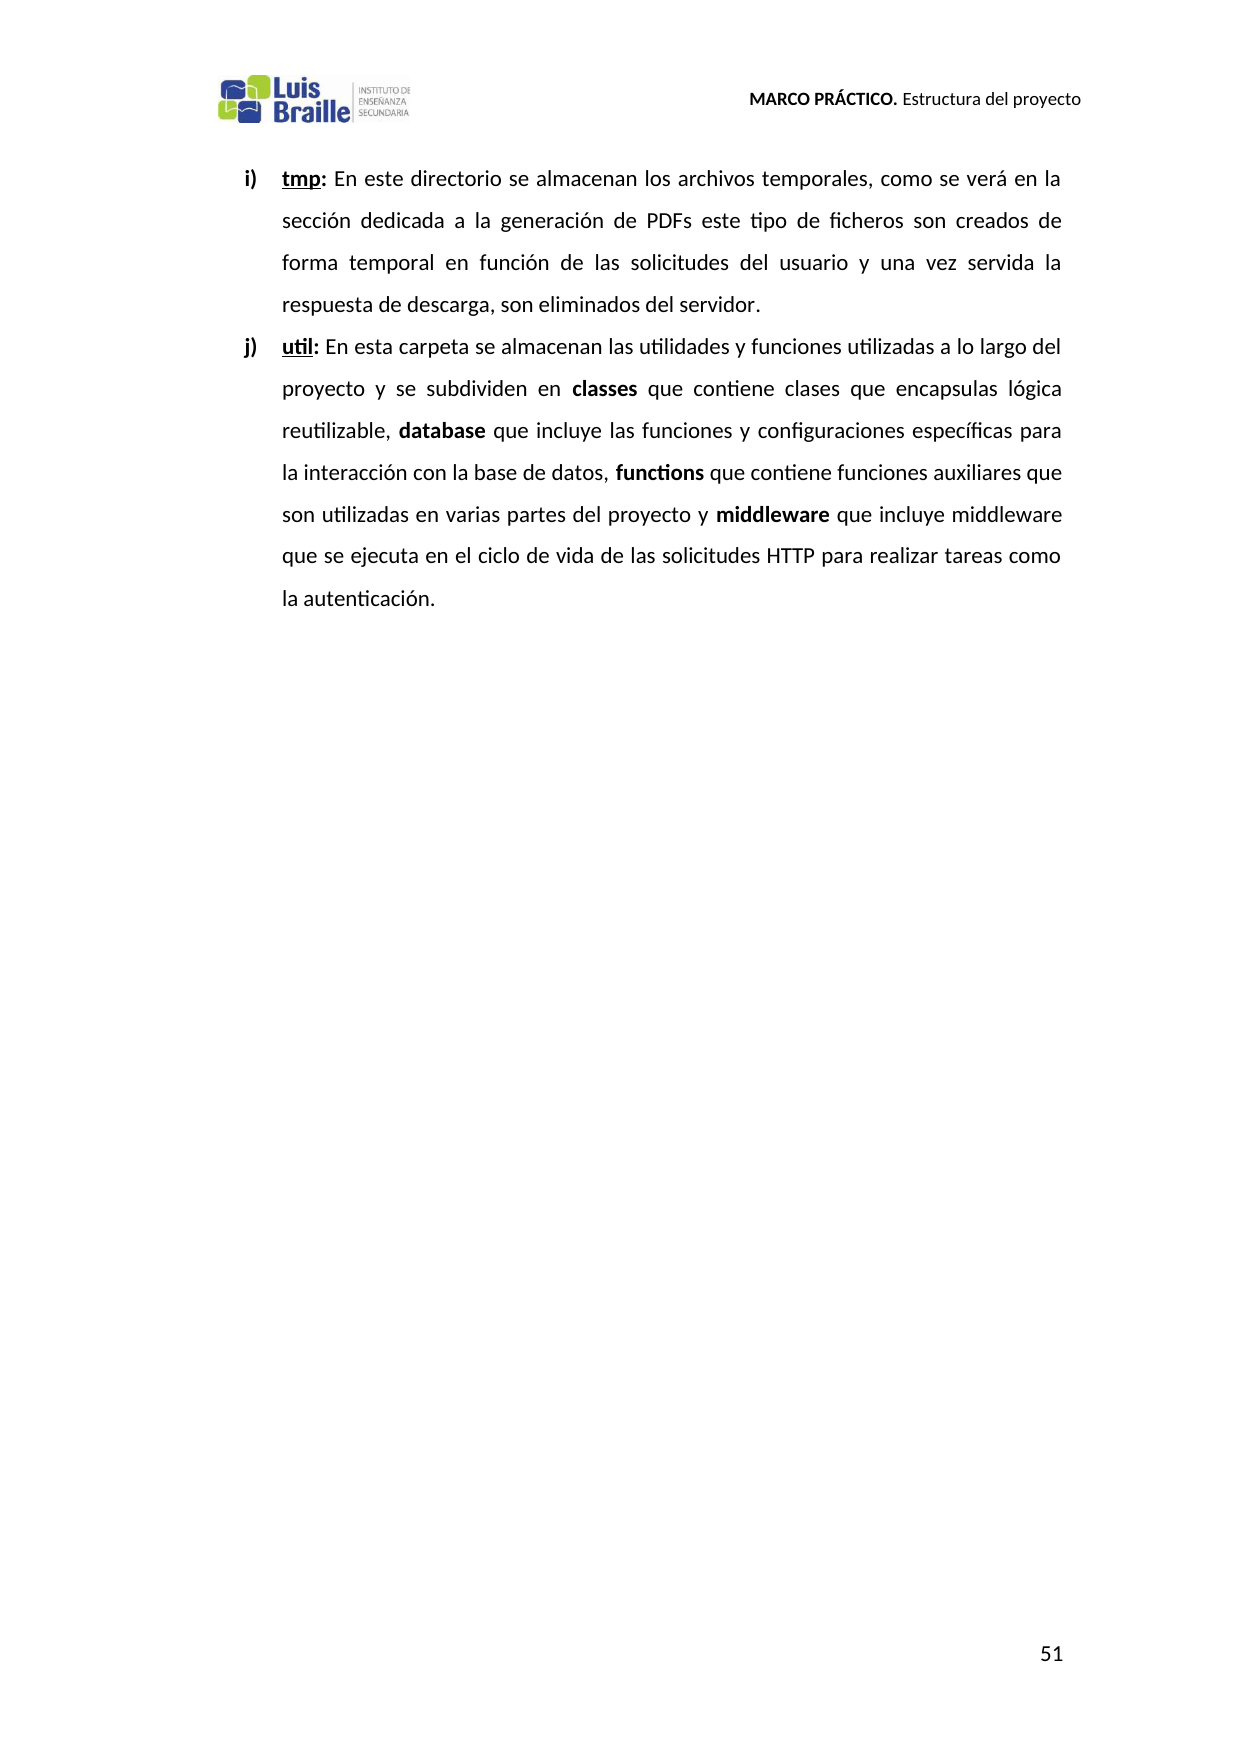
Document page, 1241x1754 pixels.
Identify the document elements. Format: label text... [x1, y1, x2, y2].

list tmp: En este directorio se almacenan los archivos temporales, como se verá en la sección dedicada a la generación de PDFs este tipo de ficheros son creados de forma temporal en función de las solicitudes del usuario y una vez servida la respuesta de descarga, son eliminados del servidor. [244, 164, 1063, 318]
list util: En esta carpeta se almacenan las utilidades y funciones utilizadas a lo largo del proyecto y se subdividen en classes que contiene clases que encapsulas lógica reutilizable, database que incluye las funciones y configuraciones específicas para la interacción con la base de datos, functions que contiene funciones auxiliares que son utilizadas en varias partes del proyecto y middleware que incluye middleware que se ejecuta en el ciclo de vida de las solicitudes HTTP para realizar tareas como la autenticación. [244, 332, 1063, 612]
